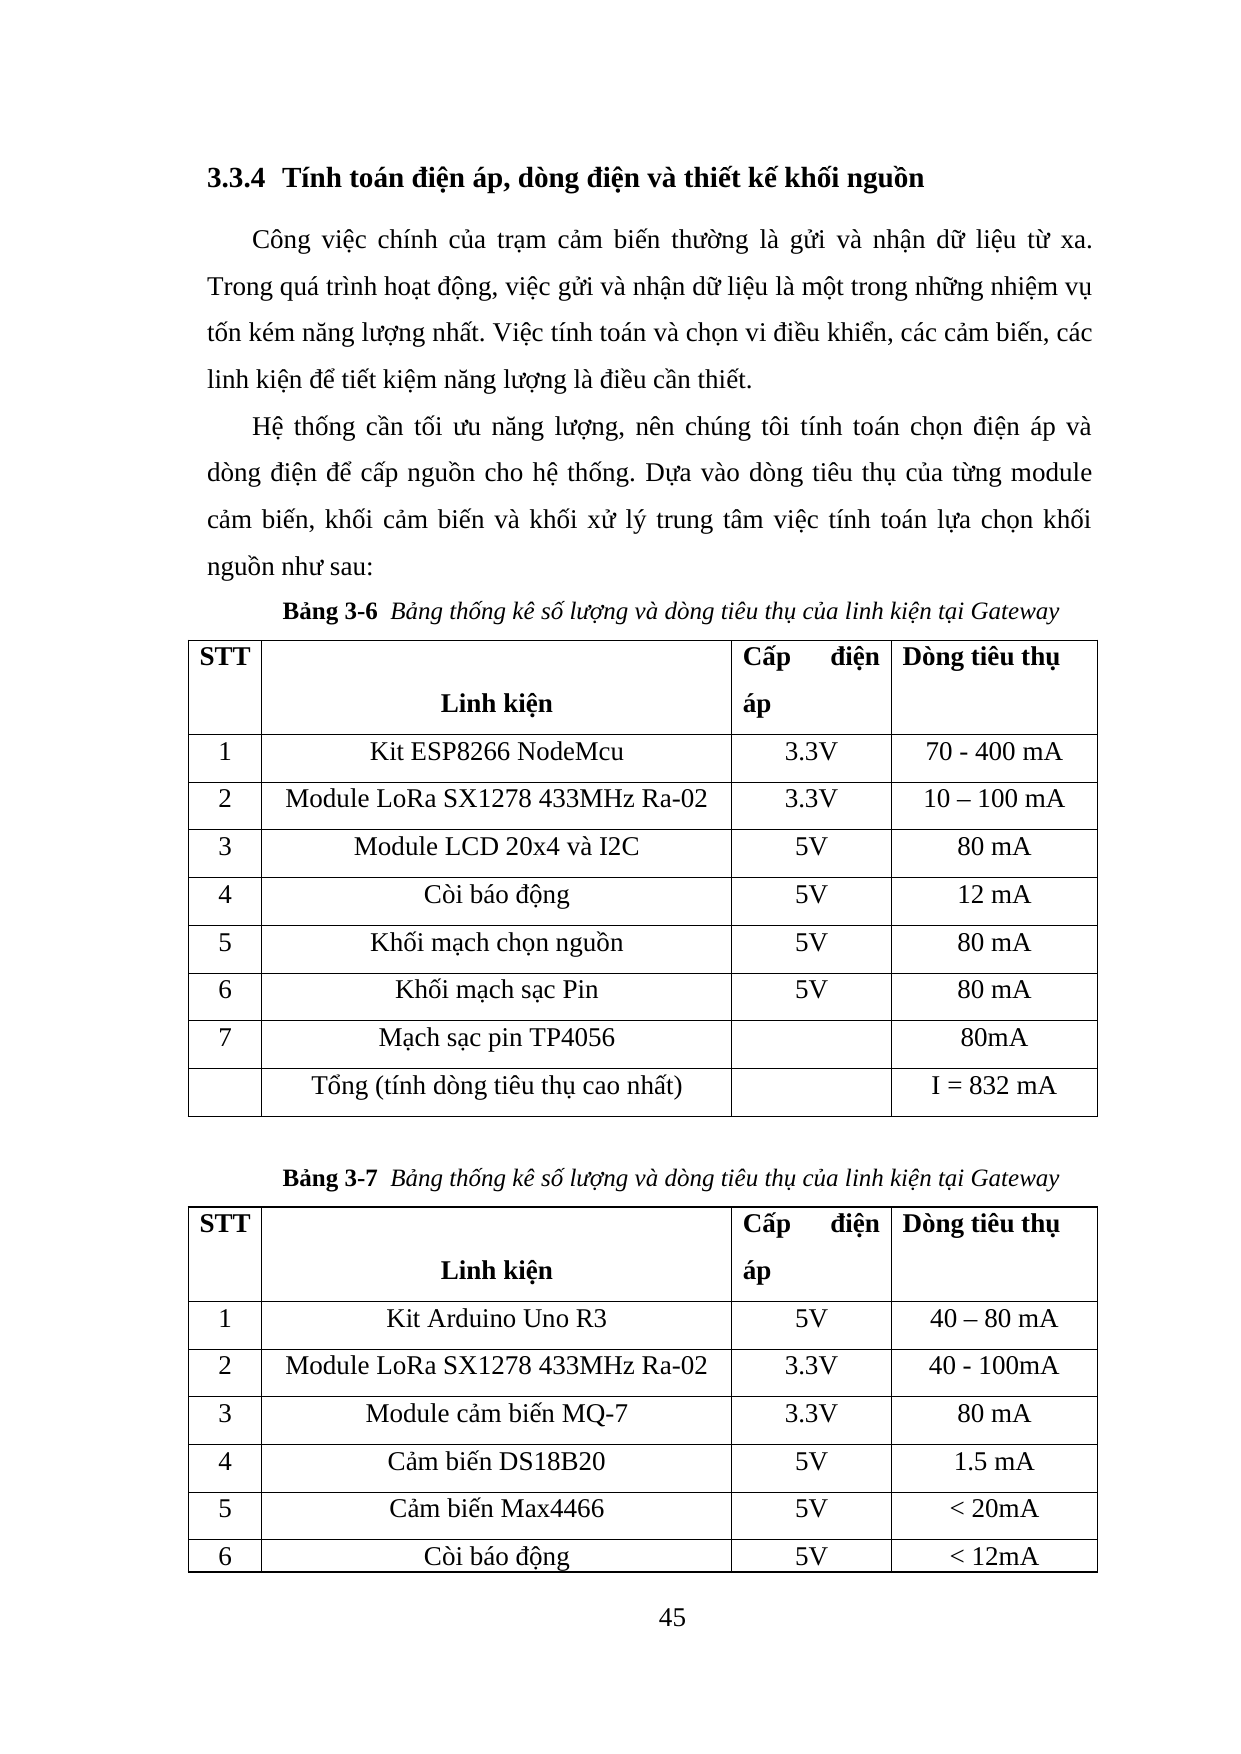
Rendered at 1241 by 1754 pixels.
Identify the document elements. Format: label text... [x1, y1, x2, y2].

table_cell Khối mạch chọn nguồn [262, 926, 731, 972]
table_cell 5V [732, 1493, 891, 1539]
table_cell 80 mA [892, 926, 1097, 972]
table_cell 1.5 mA [892, 1445, 1097, 1492]
table_cell Kit ESP8266 NodeMcu [262, 735, 731, 782]
table_cell Còi báo động [262, 1540, 731, 1571]
table_cell 70 - 400 mA [892, 735, 1097, 782]
table_cell 3.3V [732, 1350, 891, 1396]
table_cell 6 [189, 1540, 261, 1571]
text Công việc chính của trạm cảm biến thường là gửi và nhận dữ liệu từ xa. Trong quá trình hoạt động, việc gửi và nhận dữ liệu là một trong những nhiệm vụ tốn kém năng lượng nhất. Việc tính toán và chọn vi điều khiển, các cảm biến, các linh kiện để tiết kiệm năng lượng là điều cần thiết. [207, 223, 1092, 394]
table_cell Module LCD 20x4 và I2C [262, 830, 731, 877]
text Hệ thống cần tối ưu năng lượng, nên chúng tôi tính toán chọn điện áp và dòng điện để cấp nguồn cho hệ thống. Dựa vào dòng tiêu thụ của từng module cảm biến, khối cảm biến và khối xử lý trung tâm việc tính toán lựa chọn khối nguồn như sau: [207, 410, 1092, 581]
table_cell 80mA [892, 1021, 1097, 1068]
table_cell 40 - 100mA [892, 1350, 1097, 1396]
table_header Linh kiện [262, 641, 731, 734]
table_cell 5V [732, 878, 891, 925]
table_cell 3 [189, 830, 261, 877]
table_cell < 12mA [892, 1540, 1097, 1571]
table_cell 40 – 80 mA [892, 1302, 1097, 1348]
table_cell I = 832 mA [892, 1069, 1097, 1116]
table_cell 3.3V [732, 783, 891, 829]
table_cell 5V [732, 1445, 891, 1492]
table_header STT [189, 641, 261, 734]
table_cell 5V [732, 830, 891, 877]
table_cell 3 [189, 1397, 261, 1444]
table_cell Module LoRa SX1278 433MHz Ra-02 [262, 783, 731, 829]
table_header Linh kiện [262, 1208, 731, 1301]
table_cell 5V [732, 1302, 891, 1348]
table_header Dòng tiêu thụ [892, 1208, 1097, 1301]
table_cell Còi báo động [262, 878, 731, 925]
table_cell Module cảm biến MQ-7 [262, 1397, 731, 1444]
subtitle Tính toán điện áp, dòng điện và thiết kế khối nguồn [207, 160, 1092, 194]
table_cell Module LoRa SX1278 433MHz Ra-02 [262, 1350, 731, 1396]
table_cell 4 [189, 878, 261, 925]
table_cell 80 mA [892, 830, 1097, 877]
table_cell 7 [189, 1021, 261, 1068]
table_header STT [189, 1208, 261, 1301]
table_cell Khối mạch sạc Pin [262, 974, 731, 1020]
table_cell 1 [189, 1302, 261, 1348]
table_cell Cảm biến Max4466 [262, 1493, 731, 1539]
table_cell 6 [189, 974, 261, 1020]
table_cell 12 mA [892, 878, 1097, 925]
table_cell Mạch sạc pin TP4056 [262, 1021, 731, 1068]
table_cell 3.3V [732, 1397, 891, 1444]
table_cell [189, 1069, 261, 1116]
table_cell 5V [732, 1540, 891, 1571]
table_cell 80 mA [892, 974, 1097, 1020]
table_header Cấp điện áp [732, 641, 891, 734]
table_cell < 20mA [892, 1493, 1097, 1539]
table_cell 3.3V [732, 735, 891, 782]
table_header Dòng tiêu thụ [892, 641, 1097, 734]
table_cell 80 mA [892, 1397, 1097, 1444]
table_header Cấp điện áp [732, 1208, 891, 1301]
table_cell Cảm biến DS18B20 [262, 1445, 731, 1492]
table_cell [732, 1021, 891, 1068]
table_cell 5V [732, 926, 891, 972]
table_cell Tổng (tính dòng tiêu thụ cao nhất) [262, 1069, 731, 1116]
table_cell 10 – 100 mA [892, 783, 1097, 829]
table_cell Kit Arduino Uno R3 [262, 1302, 731, 1348]
table_cell 5 [189, 1493, 261, 1539]
table_cell 2 [189, 783, 261, 829]
table_cell [732, 1069, 891, 1116]
table_cell 2 [189, 1350, 261, 1396]
table_cell 5V [732, 974, 891, 1020]
table_cell 5 [189, 926, 261, 972]
table_cell 4 [189, 1445, 261, 1492]
table_cell 1 [189, 735, 261, 782]
